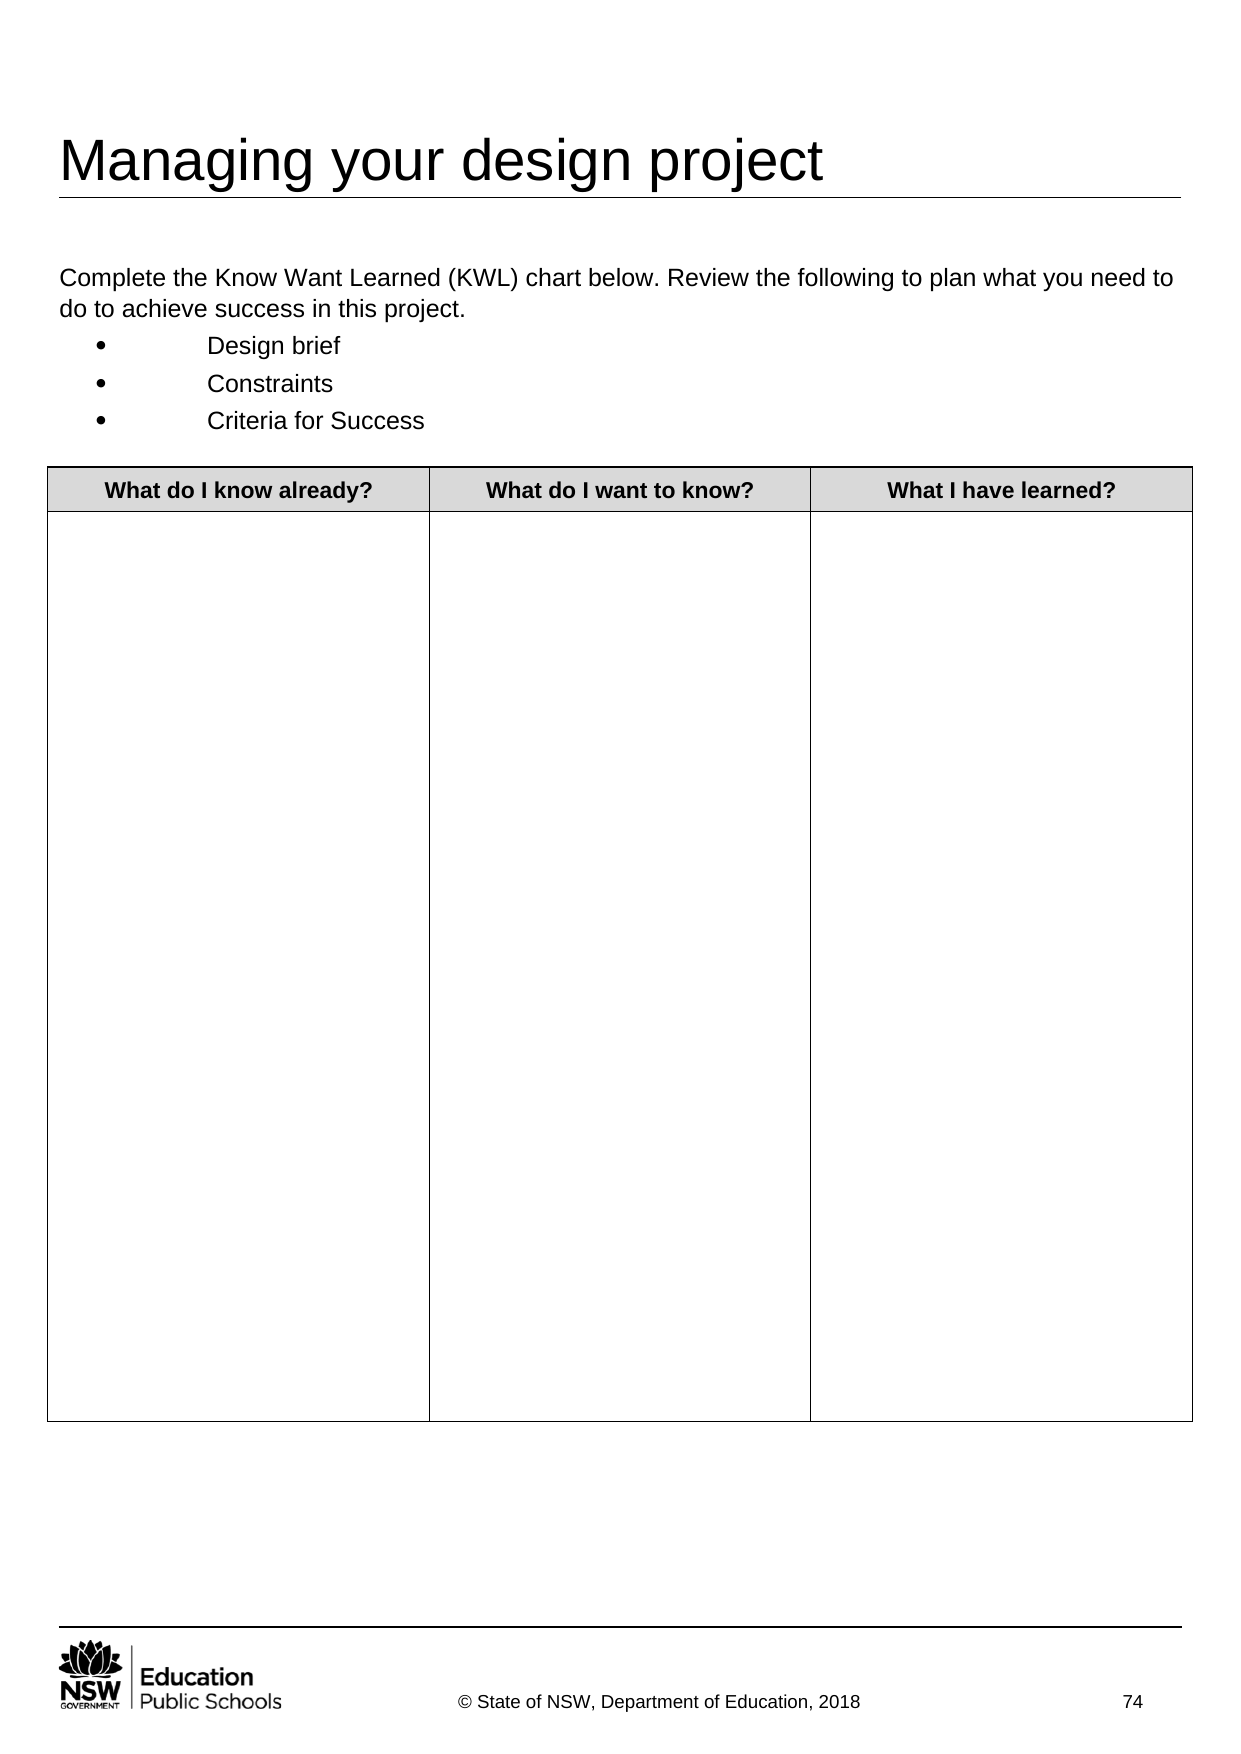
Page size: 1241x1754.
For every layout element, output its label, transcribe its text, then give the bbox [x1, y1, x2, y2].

table_cell [48, 512, 429, 1421]
table_cell [430, 512, 810, 1421]
text Complete the Know Want Learned (KWL) chart below. Review the following to plan what you need to do to achieve success in this project. [59, 260, 1181, 323]
table_cell [811, 512, 1192, 1421]
table_header What do I want to know? [430, 468, 810, 511]
table_header What do I know already? [48, 468, 429, 511]
list Design brief [97, 331, 1181, 360]
text Managing your design project [59, 125, 1181, 197]
list Constraints [97, 368, 1181, 398]
picture [58, 1640, 282, 1709]
list Criteria for Success [97, 406, 1181, 435]
table_header What I have learned? [811, 468, 1192, 511]
